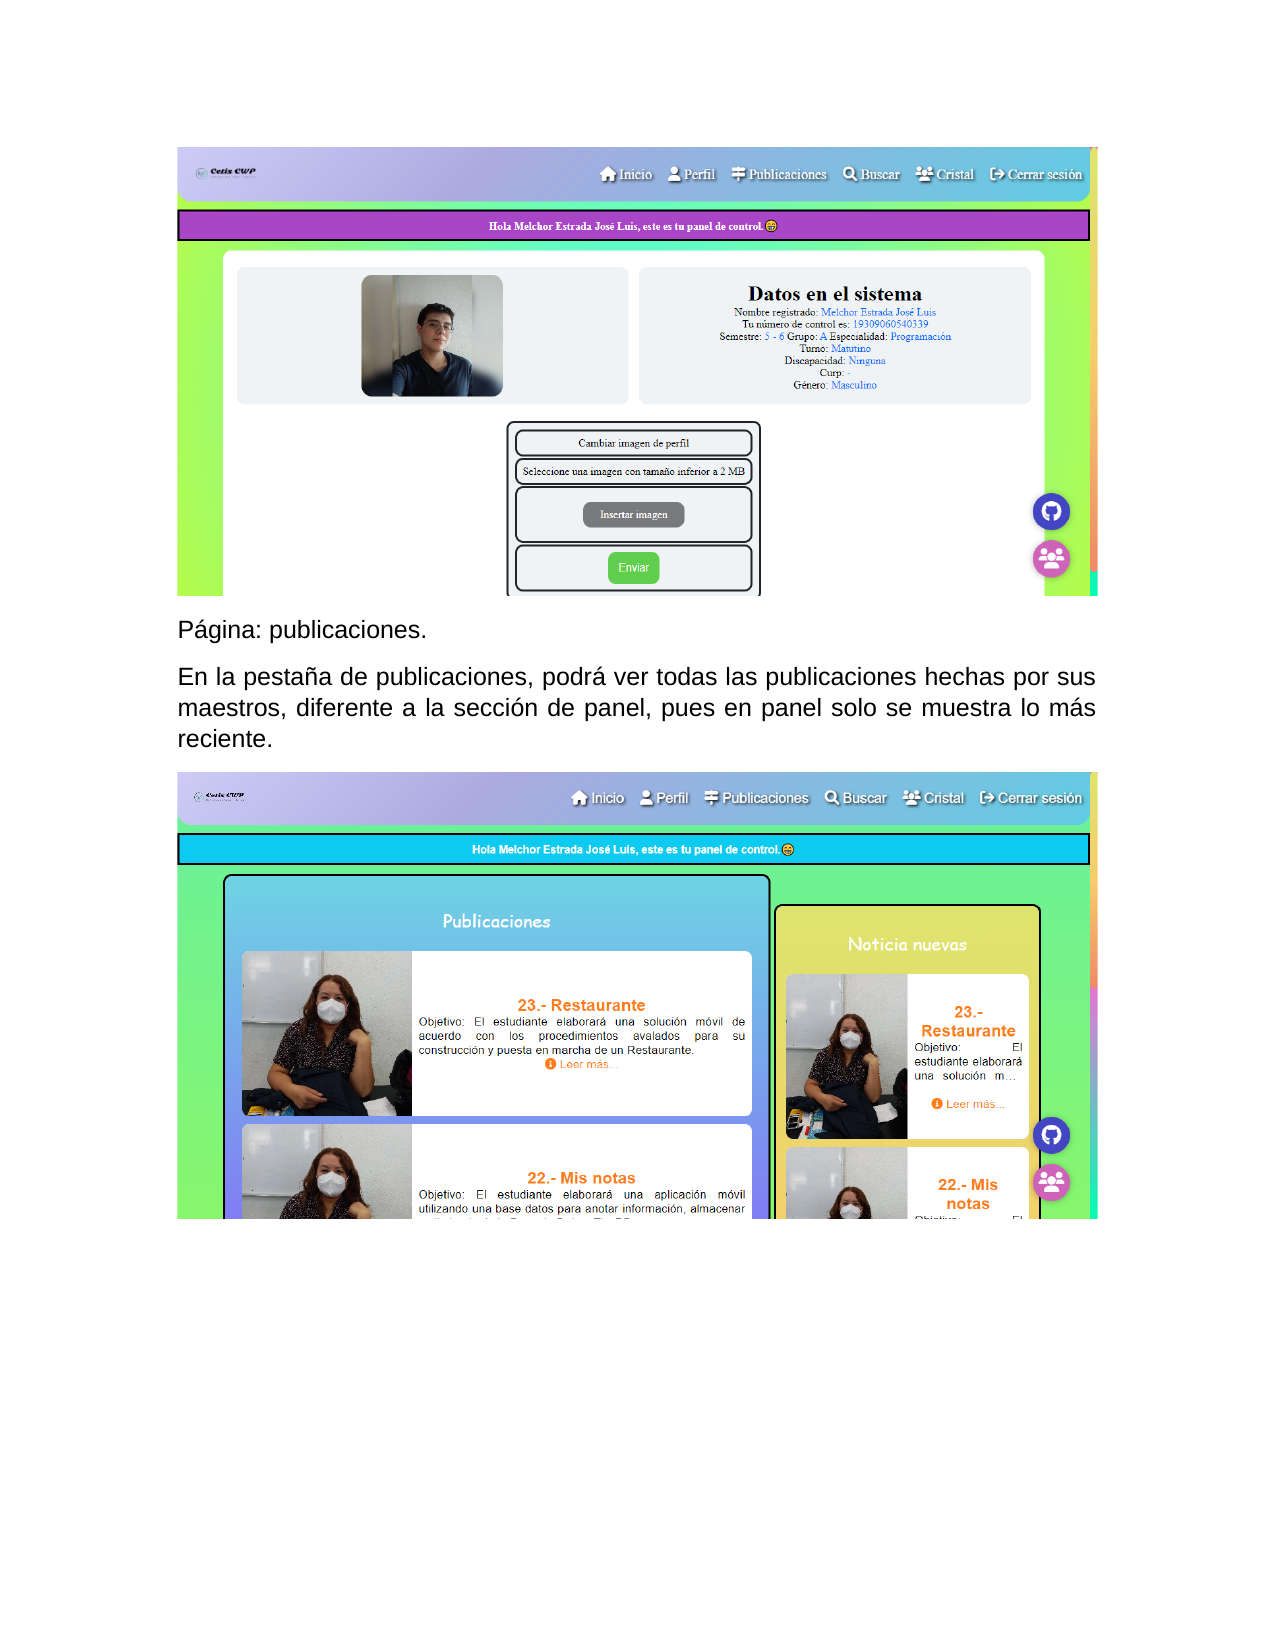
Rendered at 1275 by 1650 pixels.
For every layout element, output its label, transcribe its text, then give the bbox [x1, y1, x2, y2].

text Página: publicaciones. [177, 615, 1098, 643]
picture [177, 772, 1098, 1219]
picture [177, 147, 1098, 596]
text En la pestaña de publicaciones, podrá ver todas las publicaciones hechas por sus maestros, diferente a la sección de panel, pues en panel solo se muestra lo más reciente. [177, 662, 1098, 753]
